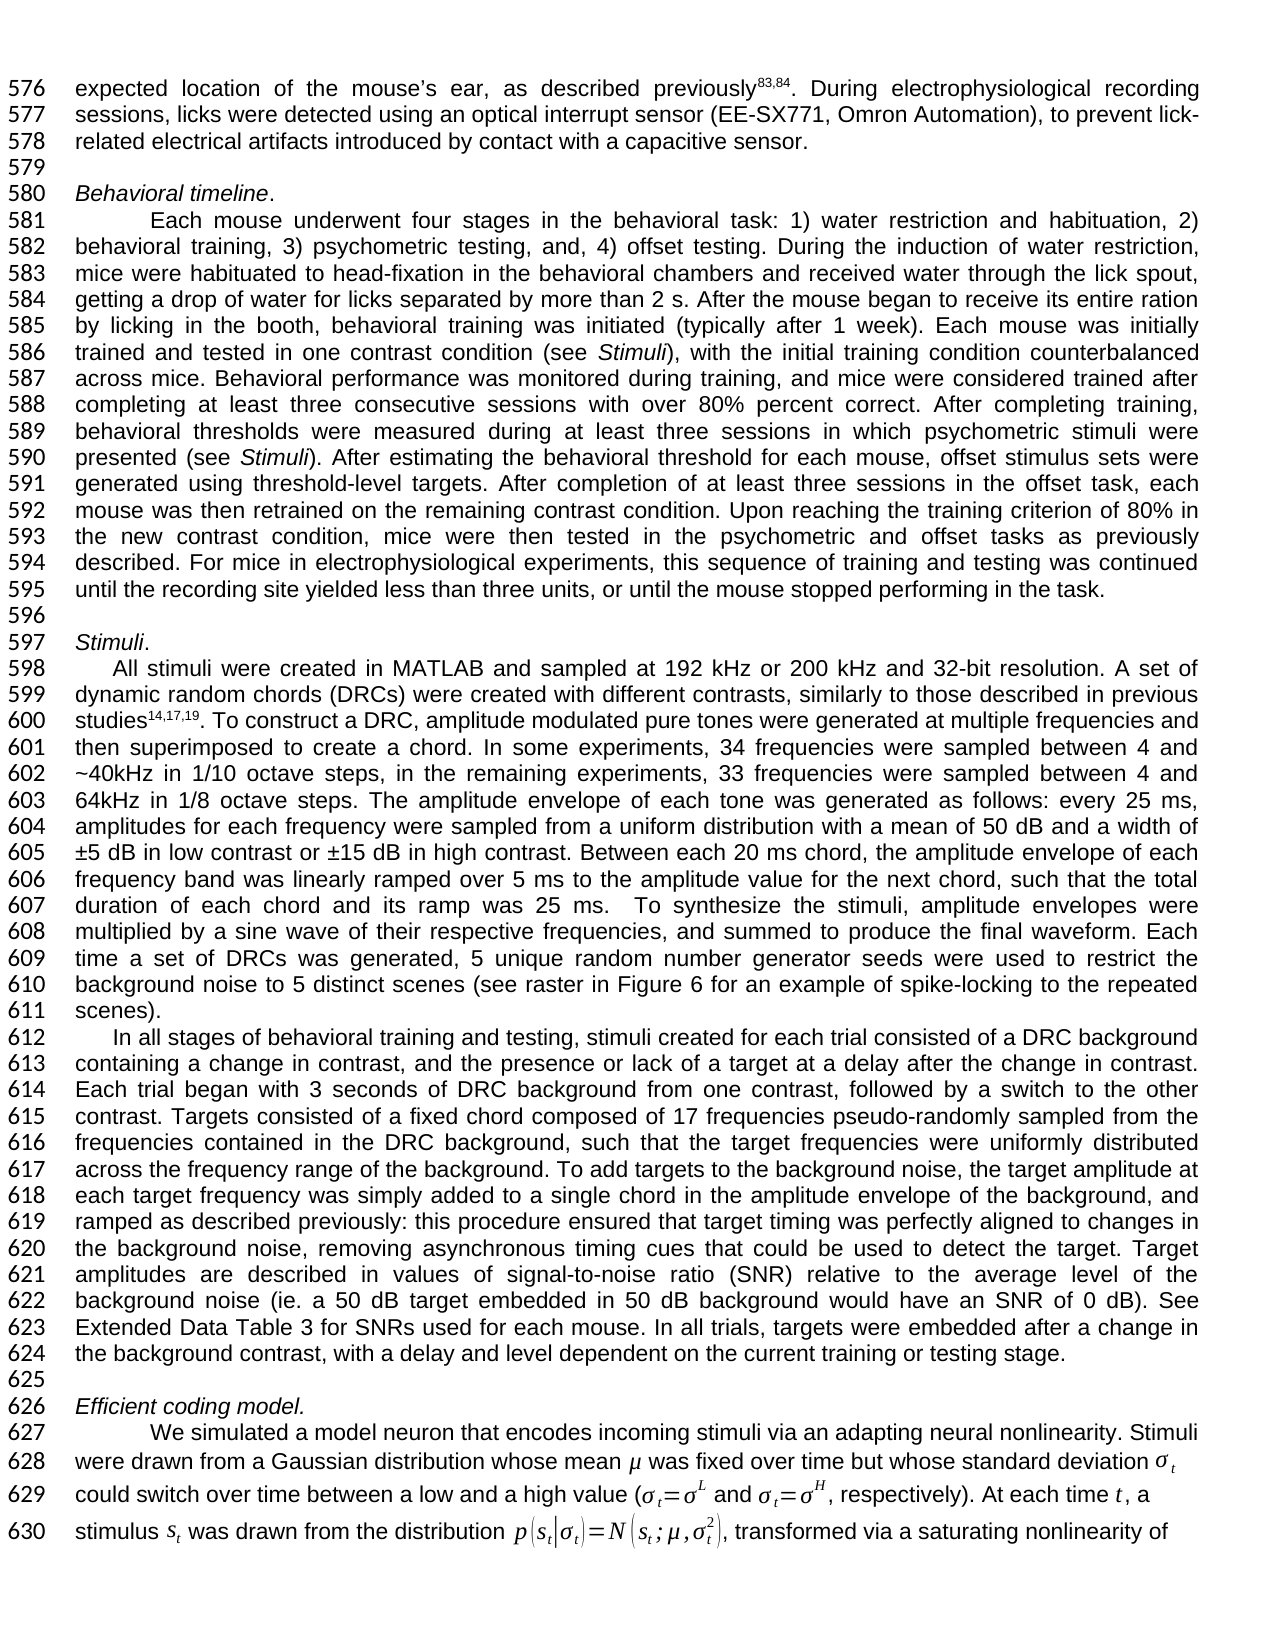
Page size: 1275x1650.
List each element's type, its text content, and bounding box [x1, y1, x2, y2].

text In all stages of behavioral training and testing, stimuli created for each trial consisted of a DRC background containing a change in contrast, and the presence or lack of a target at a delay after the change in contrast. Each trial began with 3 seconds of DRC background from one contrast, followed by a switch to the other contrast. Targets consisted of a fixed chord composed of 17 frequencies pseudo-randomly sampled from the frequencies contained in the DRC background, such that the target frequencies were uniformly distributed across the frequency range of the background. To add targets to the background noise, the target amplitude at each target frequency was simply added to a single chord in the amplitude envelope of the background, and ramped as described previously: this procedure ensured that target timing was perfectly aligned to changes in the background noise, removing asynchronous timing cues that could be used to detect the target. Target amplitudes are described in values of signal-to-noise ratio (SNR) relative to the average level of the background noise (ie. a 50 dB target embedded in 50 dB background would have an SNR of 0 dB). See Extended Data Table 3 for SNRs used for each mouse. In all trials, targets were embedded after a change in the background contrast, with a delay and level dependent on the current training or testing stage. [75, 1024, 1200, 1366]
text Efficient coding model. [75, 1393, 1200, 1419]
text Stimuli. [75, 628, 1200, 655]
text Each mouse underwent four stages in the behavioral task: 1) water restriction and habituation, 2) behavioral training, 3) psychometric testing, and, 4) offset testing. During the induction of water restriction, mice were habituated to head-fixation in the behavioral chambers and received water through the lick spout, getting a drop of water for licks separated by more than 2 s. After the mouse began to receive its entire ration by licking in the booth, behavioral training was initiated (typically after 1 week). Each mouse was initially trained and tested in one contrast condition (see Stimuli), with the initial training condition counterbalanced across mice. Behavioral performance was monitored during training, and mice were considered trained after completing at least three consecutive sessions with over 80% percent correct. After completing training, behavioral thresholds were measured during at least three sessions in which psychometric stimuli were presented (see Stimuli). After estimating the behavioral threshold for each mouse, offset stimulus sets were generated using threshold-level targets. After completion of at least three sessions in the offset task, each mouse was then retrained on the remaining contrast condition. Upon reaching the training criterion of 80% in the new contrast condition, mice were then tested in the psychometric and offset tasks as previously described. For mice in electrophysiological experiments, this sequence of training and testing was continued until the recording site yielded less than three units, or until the mouse stopped performing in the task. [75, 207, 1200, 602]
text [75, 75, 1200, 154]
text Behavioral timeline. [75, 180, 1200, 207]
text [75, 1419, 1200, 1550]
text All stimuli were created in MATLAB and sampled at 192 kHz or 200 kHz and 32-bit resolution. A set of dynamic random chords (DRCs) were created with different contrasts, similarly to those described in previous studies14,17,19. To construct a DRC, amplitude modulated pure tones were generated at multiple frequencies and then superimposed to create a chord. In some experiments, 34 frequencies were sampled between 4 and ~40kHz in 1/10 octave steps, in the remaining experiments, 33 frequencies were sampled between 4 and 64kHz in 1/8 octave steps. The amplitude envelope of each tone was generated as follows: every 25 ms, amplitudes for each frequency were sampled from a uniform distribution with a mean of 50 dB and a width of ±5 dB in low contrast or ±15 dB in high contrast. Between each 20 ms chord, the amplitude envelope of each frequency band was linearly ramped over 5 ms to the amplitude value for the next chord, such that the total duration of each chord and its ramp was 25 ms. To synthesize the stimuli, amplitude envelopes were multiplied by a sine wave of their respective frequencies, and summed to produce the final waveform. Each time a set of DRCs was generated, 5 unique random number generator seeds were used to restrict the background noise to 5 distinct scenes (see raster in Figure 6 for an example of spike-locking to the repeated scenes). [75, 655, 1200, 1024]
